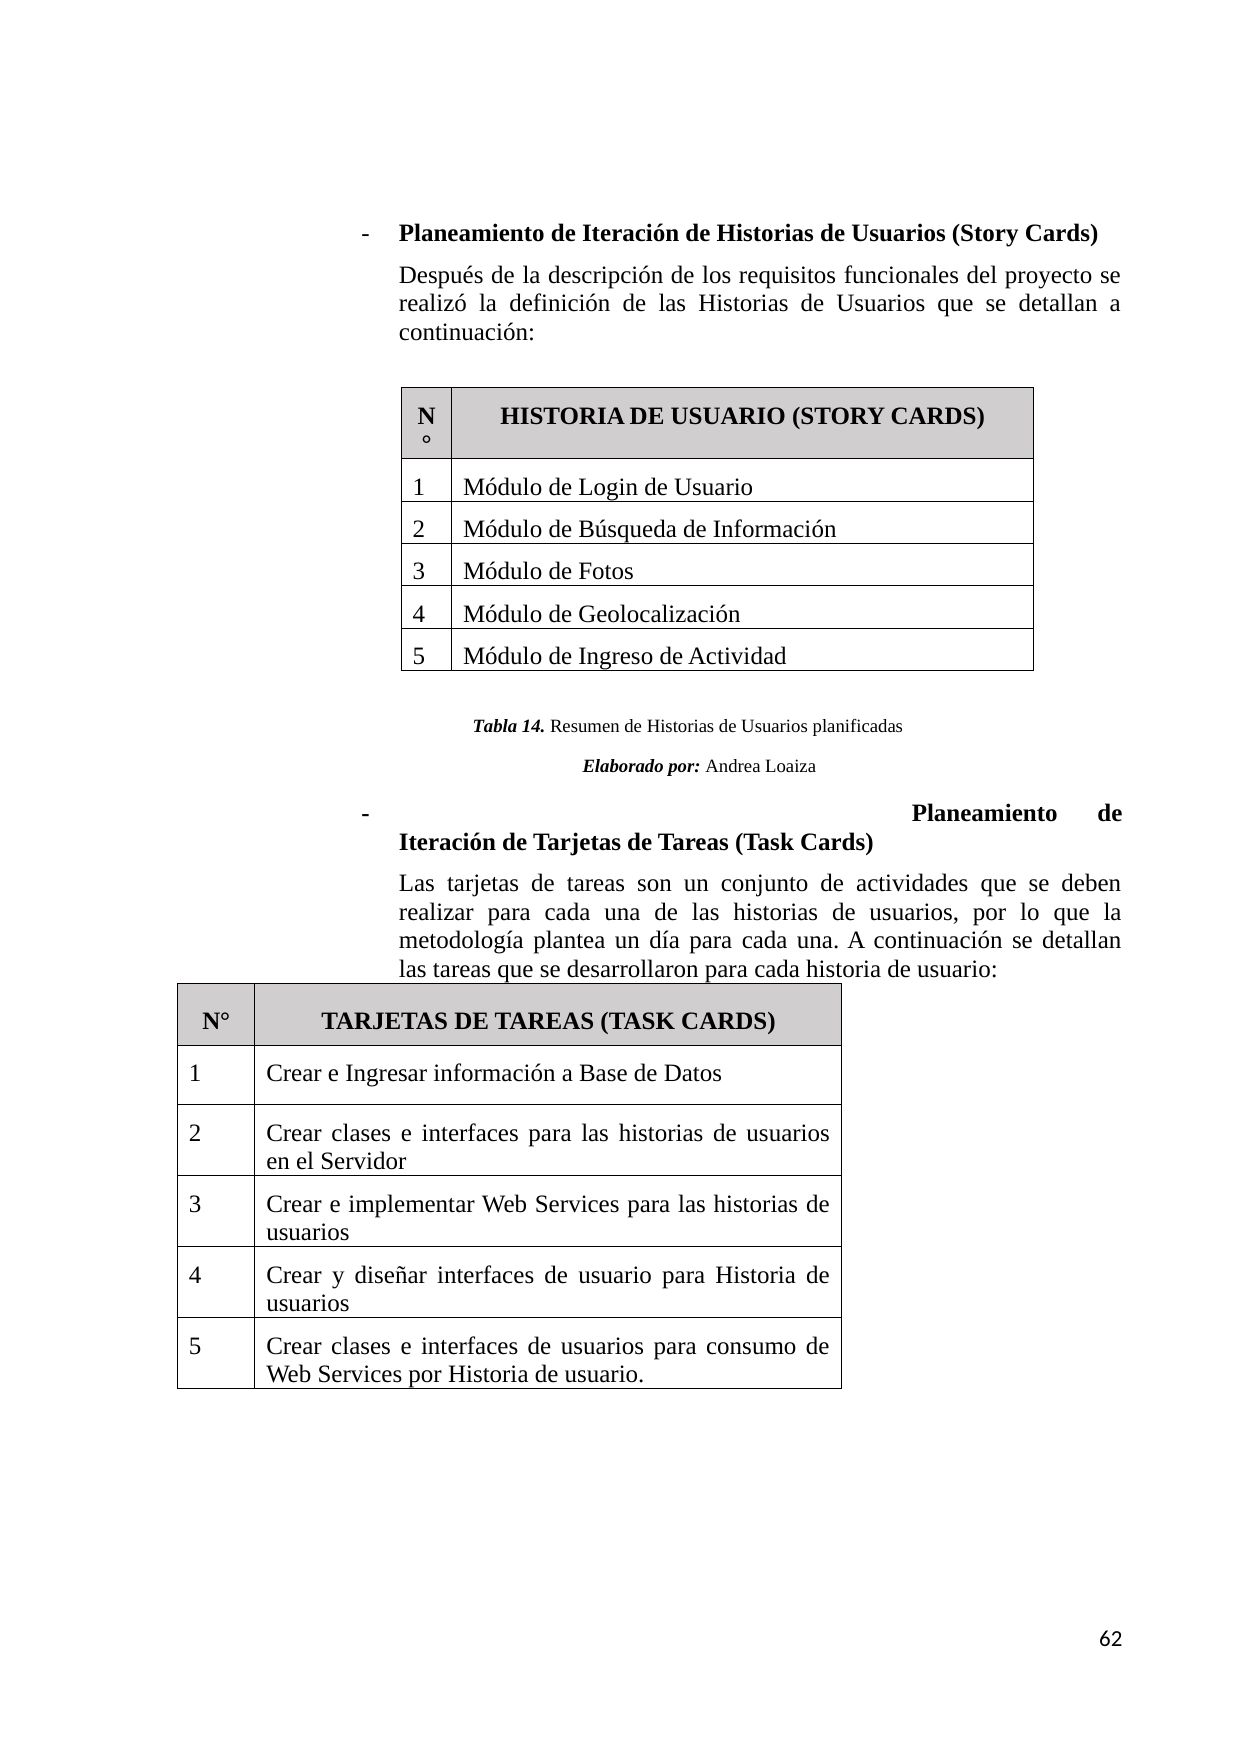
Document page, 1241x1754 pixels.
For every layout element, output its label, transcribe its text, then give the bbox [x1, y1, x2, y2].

table_cell Crear y diseñar interfaces de usuario para Historia de usuarios [255, 1247, 841, 1317]
table_cell 1 [178, 1046, 254, 1104]
table_cell Módulo de Fotos [452, 544, 1033, 585]
text Las tarjetas de tareas son un conjunto de actividades que se deben realizar para cada una de las historias de usuarios, por lo que la metodología plantea un día para cada una. A continuación se detallan las tareas que se desarrollaron para cada historia de usuario: [399, 868, 1122, 983]
table_cell 3 [178, 1176, 254, 1246]
text Después de la descripción de los requisitos funcionales del proyecto se realizó la definición de las Historias de Usuarios que se detallan a continuación: [399, 260, 1122, 346]
table_cell 4 [178, 1247, 254, 1317]
table_cell 5 [178, 1318, 254, 1388]
table_cell Crear clases e interfaces para las historias de usuarios en el Servidor [255, 1105, 841, 1175]
table_cell Crear e Ingresar información a Base de Datos [255, 1046, 841, 1104]
table_header TARJETAS DE TAREAS (TASK CARDS) [255, 984, 841, 1045]
text Tabla 14. Resumen de Historias de Usuarios planificadas [398, 714, 1122, 736]
table_header N° [402, 388, 451, 458]
list Planeamiento de Iteración de Tarjetas de Tareas (Task Cards) [361, 798, 1122, 856]
table_cell 1 [402, 459, 451, 501]
table_cell 5 [402, 629, 451, 670]
table_header HISTORIA DE USUARIO (STORY CARDS) [452, 388, 1033, 458]
table_header N° [178, 984, 254, 1045]
table_cell Crear e implementar Web Services para las historias de usuarios [255, 1176, 841, 1246]
table_cell 2 [178, 1105, 254, 1175]
table_cell Módulo de Búsqueda de Información [452, 502, 1033, 543]
table_cell 2 [402, 502, 451, 543]
table_cell Módulo de Geolocalización [452, 586, 1033, 627]
table_cell 4 [402, 586, 451, 627]
table_cell Módulo de Login de Usuario [452, 459, 1033, 501]
list Planeamiento de Iteración de Historias de Usuarios (Story Cards) [361, 218, 1122, 247]
table_cell Módulo de Ingreso de Actividad [452, 629, 1033, 670]
table_cell 3 [402, 544, 451, 585]
table_cell Crear clases e interfaces de usuarios para consumo de Web Services por Historia de usuario. [255, 1318, 841, 1388]
